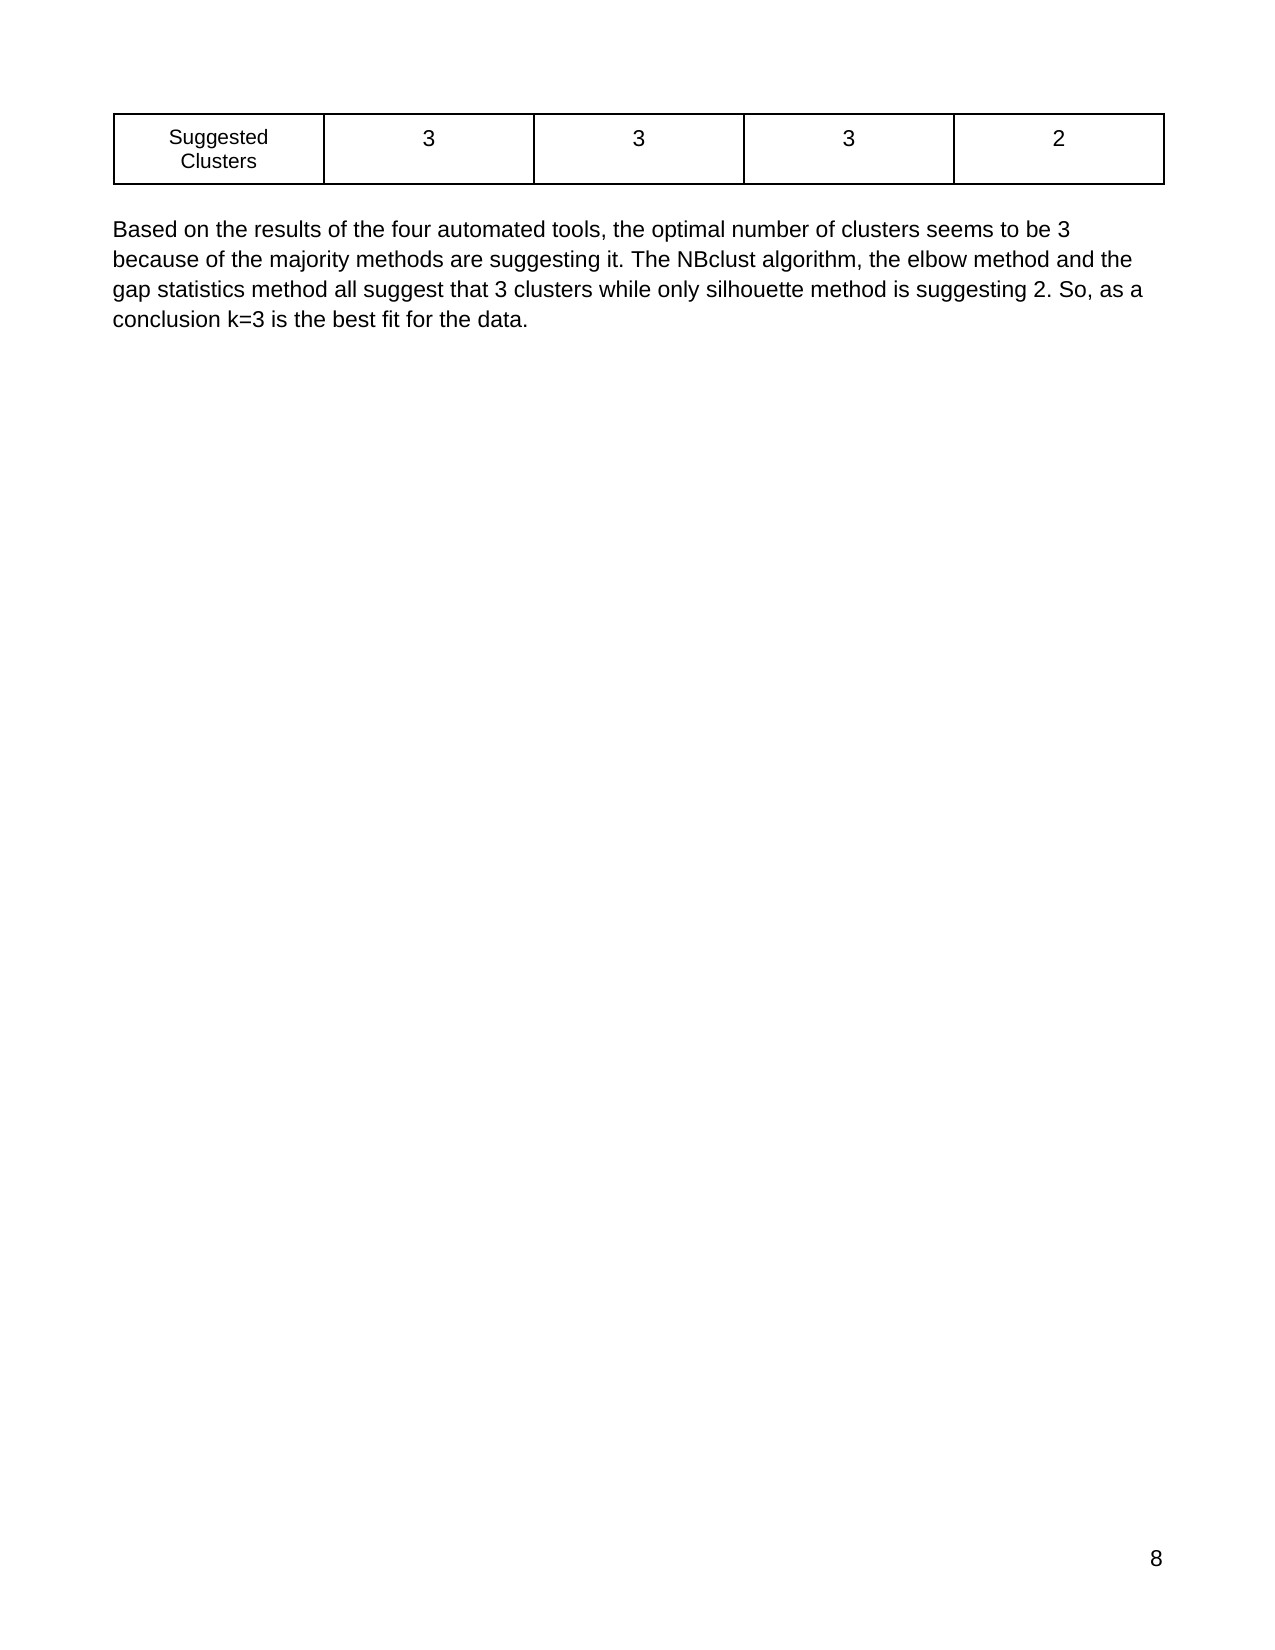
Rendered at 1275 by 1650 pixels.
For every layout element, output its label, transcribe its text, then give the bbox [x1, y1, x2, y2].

text Based on the results of the four automated tools, the optimal number of clusters seems to be 3 because of the majority methods are suggesting it. The NBclust algorithm, the elbow method and the gap statistics method all suggest that 3 clusters while only silhouette method is suggesting 2. So, as a conclusion k=3 is the best fit for the data. [112, 216, 1162, 333]
table_cell 2 [955, 115, 1163, 183]
table_cell 3 [535, 115, 743, 183]
table_cell 3 [745, 115, 953, 183]
table_cell Suggested Clusters [115, 115, 323, 183]
table_cell 3 [325, 115, 533, 183]
